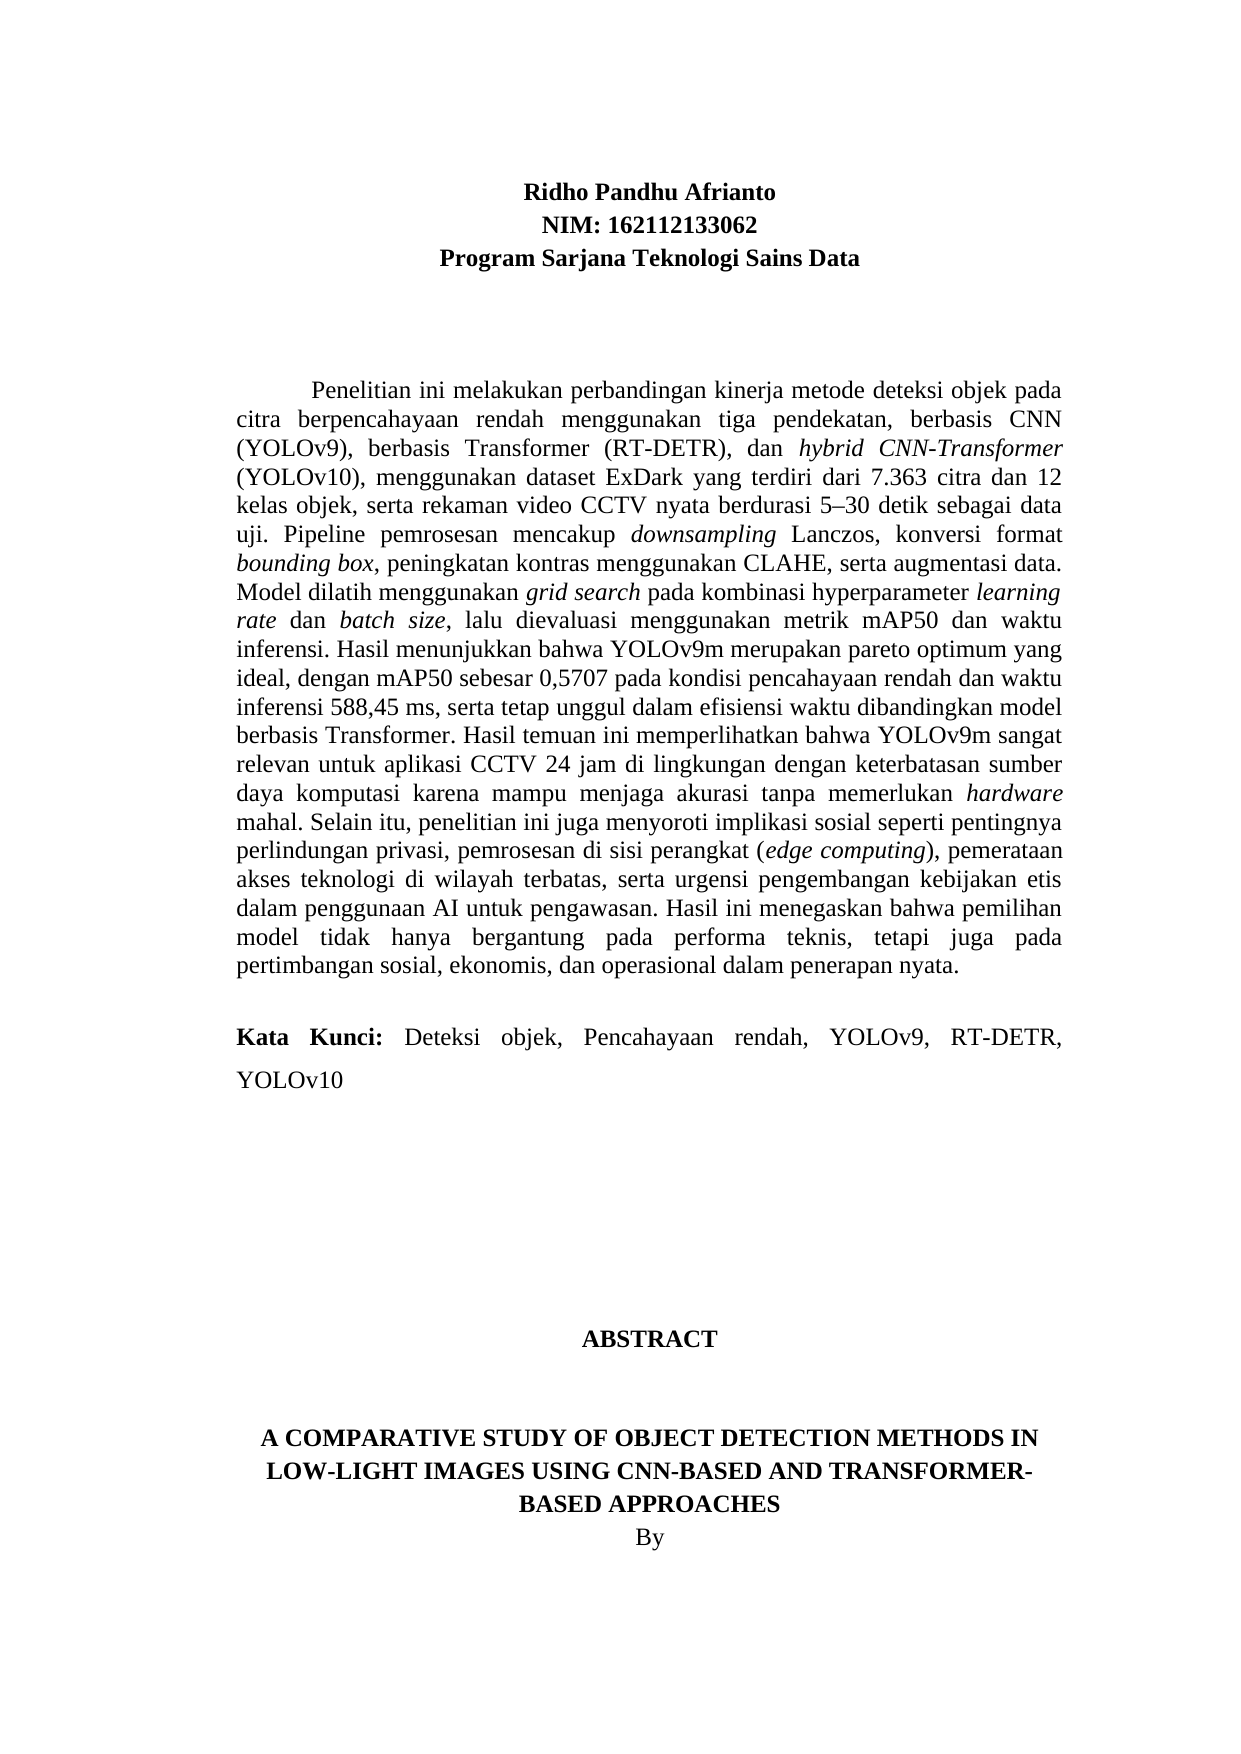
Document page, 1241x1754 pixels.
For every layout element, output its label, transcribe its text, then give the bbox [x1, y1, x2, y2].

text ABSTRACT [236, 1324, 1063, 1353]
text Kata Kunci: Deteksi objek, Pencahayaan rendah, YOLOv9, RT-DETR, YOLOv10 [236, 1022, 1063, 1094]
text Penelitian ini melakukan perbandingan kinerja metode deteksi objek pada citra berpencahayaan rendah menggunakan tiga pendekatan, berbasis CNN (YOLOv9), berbasis Transformer (RT-DETR), dan hybrid CNN-Transformer (YOLOv10), menggunakan dataset ExDark yang terdiri dari 7.363 citra dan 12 kelas objek, serta rekaman video CCTV nyata berdurasi 5–30 detik sebagai data uji. Pipeline pemrosesan mencakup downsampling Lanczos, konversi format bounding box, peningkatan kontras menggunakan CLAHE, serta augmentasi data. Model dilatih menggunakan grid search pada kombinasi hyperparameter learning rate dan batch size, lalu dievaluasi menggunakan metrik mAP50 dan waktu inferensi. Hasil menunjukkan bahwa YOLOv9m merupakan pareto optimum yang ideal, dengan mAP50 sebesar 0,5707 pada kondisi pencahayaan rendah dan waktu inferensi 588,45 ms, serta tetap unggul dalam efisiensi waktu dibandingkan model berbasis Transformer. Hasil temuan ini memperlihatkan bahwa YOLOv9m sangat relevan untuk aplikasi CCTV 24 jam di lingkungan dengan keterbatasan sumber daya komputasi karena mampu menjaga akurasi tanpa memerlukan hardware mahal. Selain itu, penelitian ini juga menyoroti implikasi sosial seperti pentingnya perlindungan privasi, pemrosesan di sisi perangkat (edge computing), pemerataan akses teknologi di wilayah terbatas, serta urgensi pengembangan kebijakan etis dalam penggunaan AI untuk pengawasan. Hasil ini menegaskan bahwa pemilihan model tidak hanya bergantung pada performa teknis, tetapi juga pada pertimbangan sosial, ekonomis, dan operasional dalam penerapan nyata. [236, 375, 1063, 979]
text NIM: 162112133062 [236, 210, 1063, 239]
text By [236, 1522, 1063, 1551]
text Ridho Pandhu Afrianto [236, 177, 1063, 206]
text Program Sarjana Teknologi Sains Data [236, 243, 1063, 272]
text A COMPARATIVE STUDY OF OBJECT DETECTION METHODS IN LOW-LIGHT IMAGES USING CNN-BASED AND TRANSFORMER-BASED APPROACHES [236, 1423, 1063, 1518]
